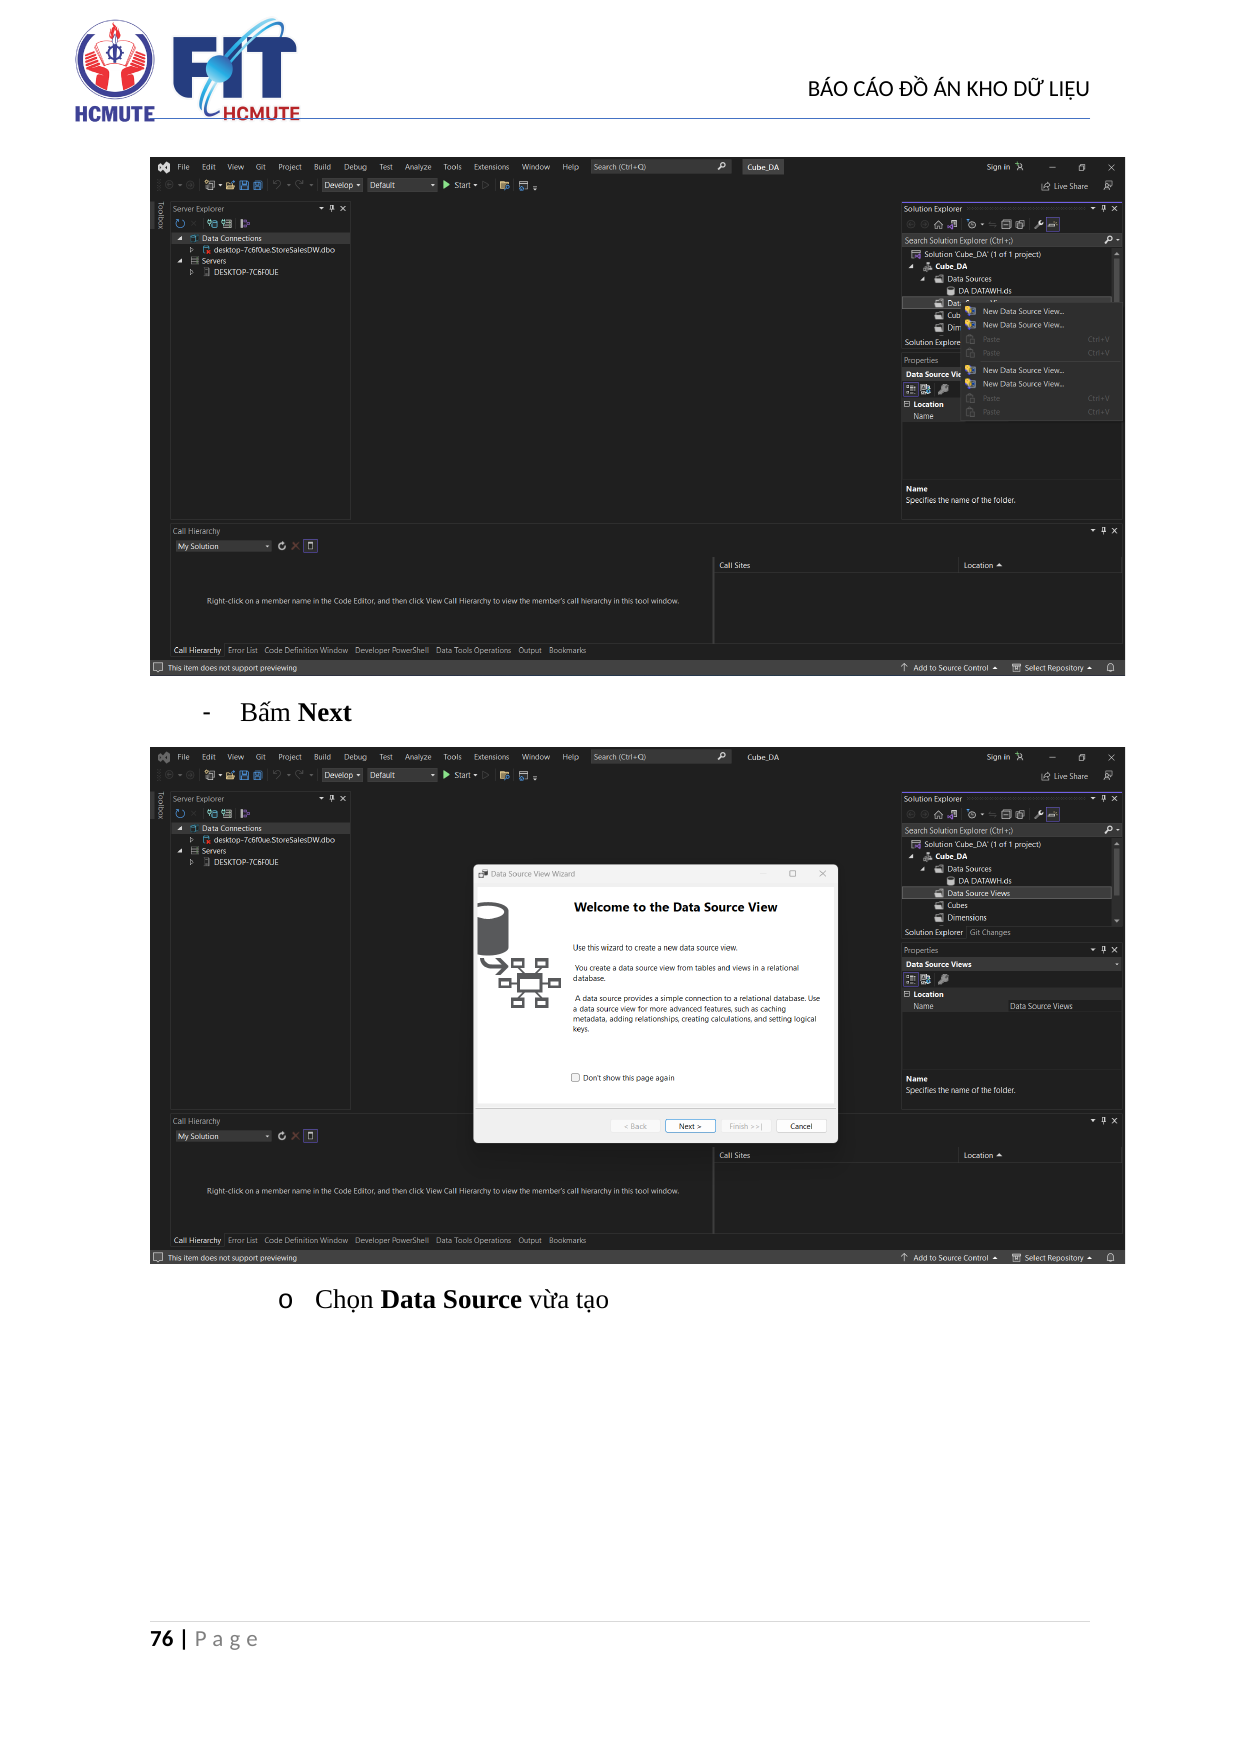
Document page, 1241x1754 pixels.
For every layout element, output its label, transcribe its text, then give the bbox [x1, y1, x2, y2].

list Bấm Next [202, 695, 1090, 728]
picture [150, 157, 1125, 676]
picture [150, 747, 1125, 1264]
list Chọn Data Source vừa tạo [277, 1283, 1090, 1316]
picture [71, 15, 302, 126]
